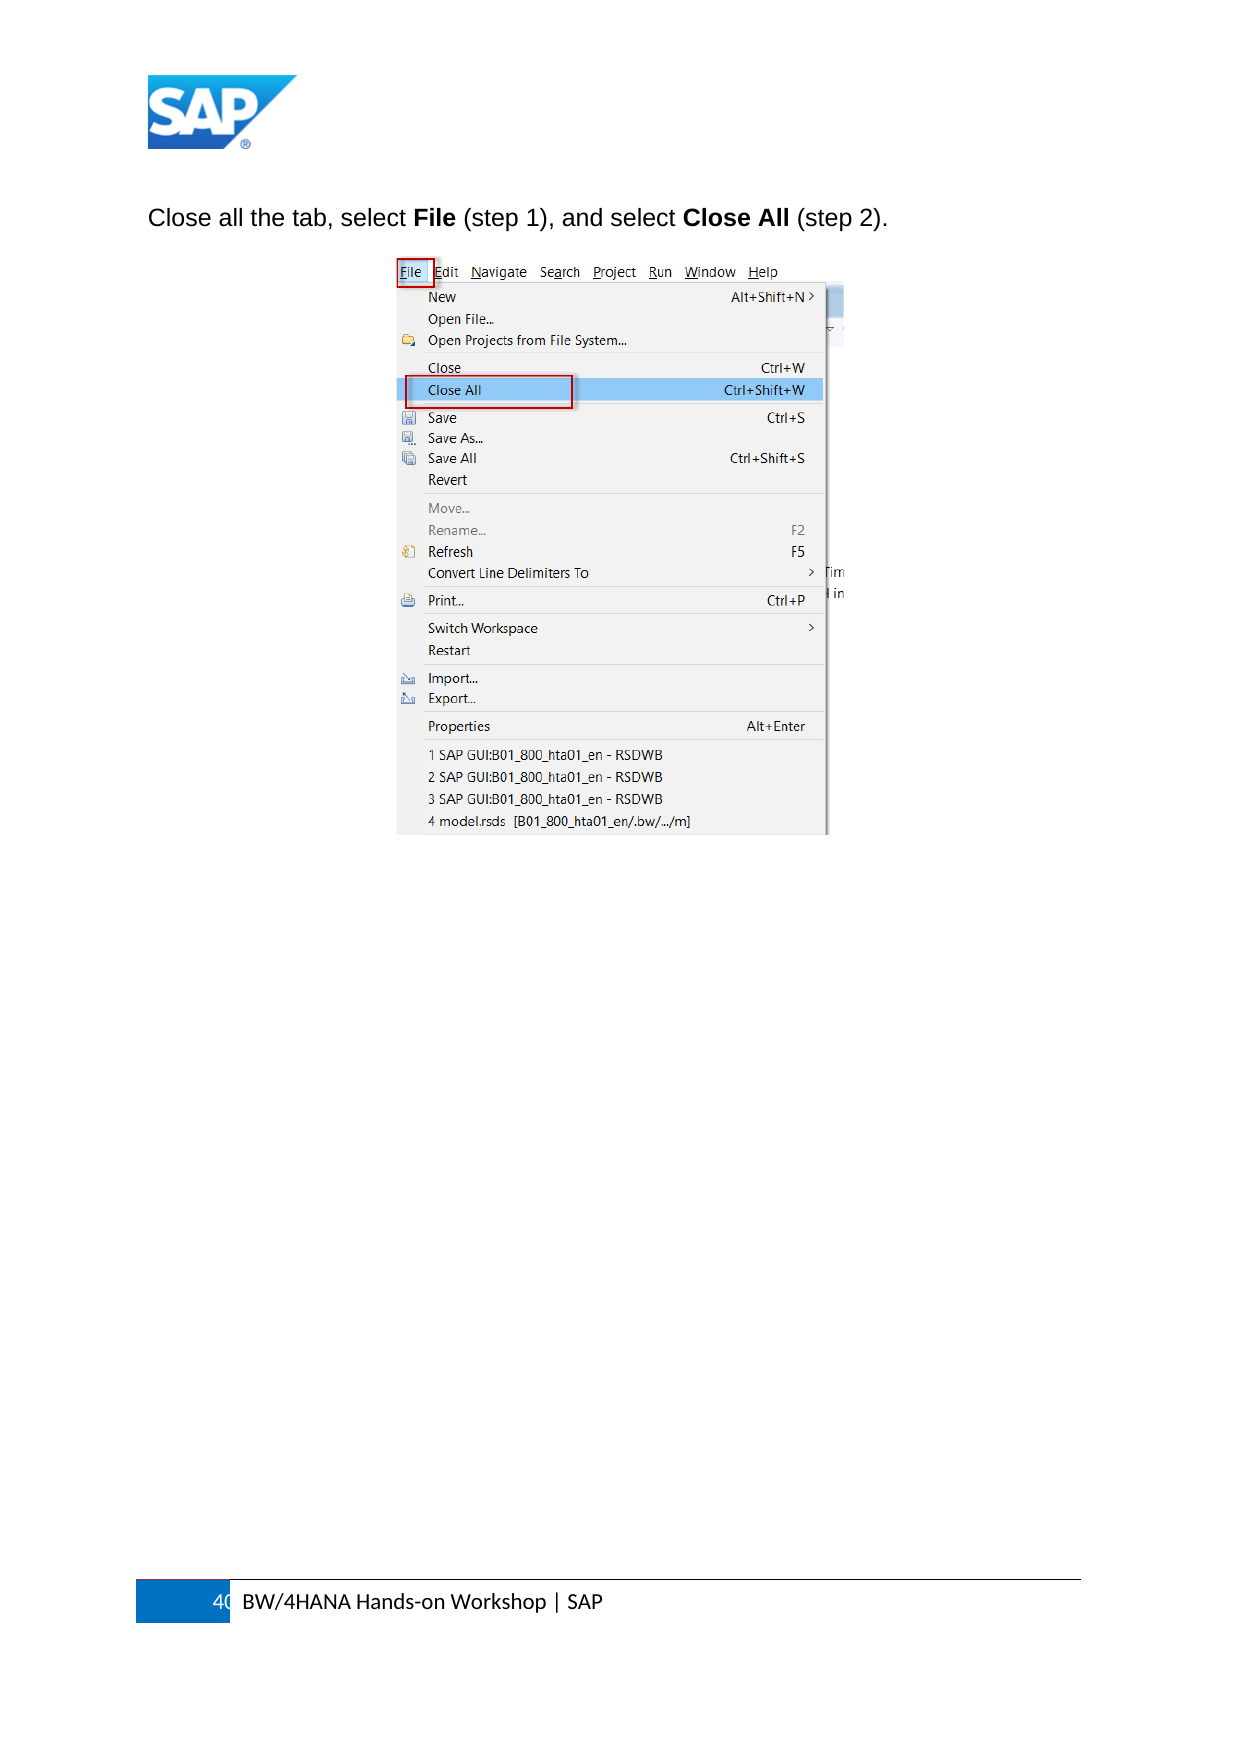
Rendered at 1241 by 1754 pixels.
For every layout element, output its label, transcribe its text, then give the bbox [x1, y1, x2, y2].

text Close all the tab, select File (step 1), and select Close All (step 2). [148, 203, 1093, 232]
picture [396, 256, 844, 835]
picture [147, 75, 298, 149]
